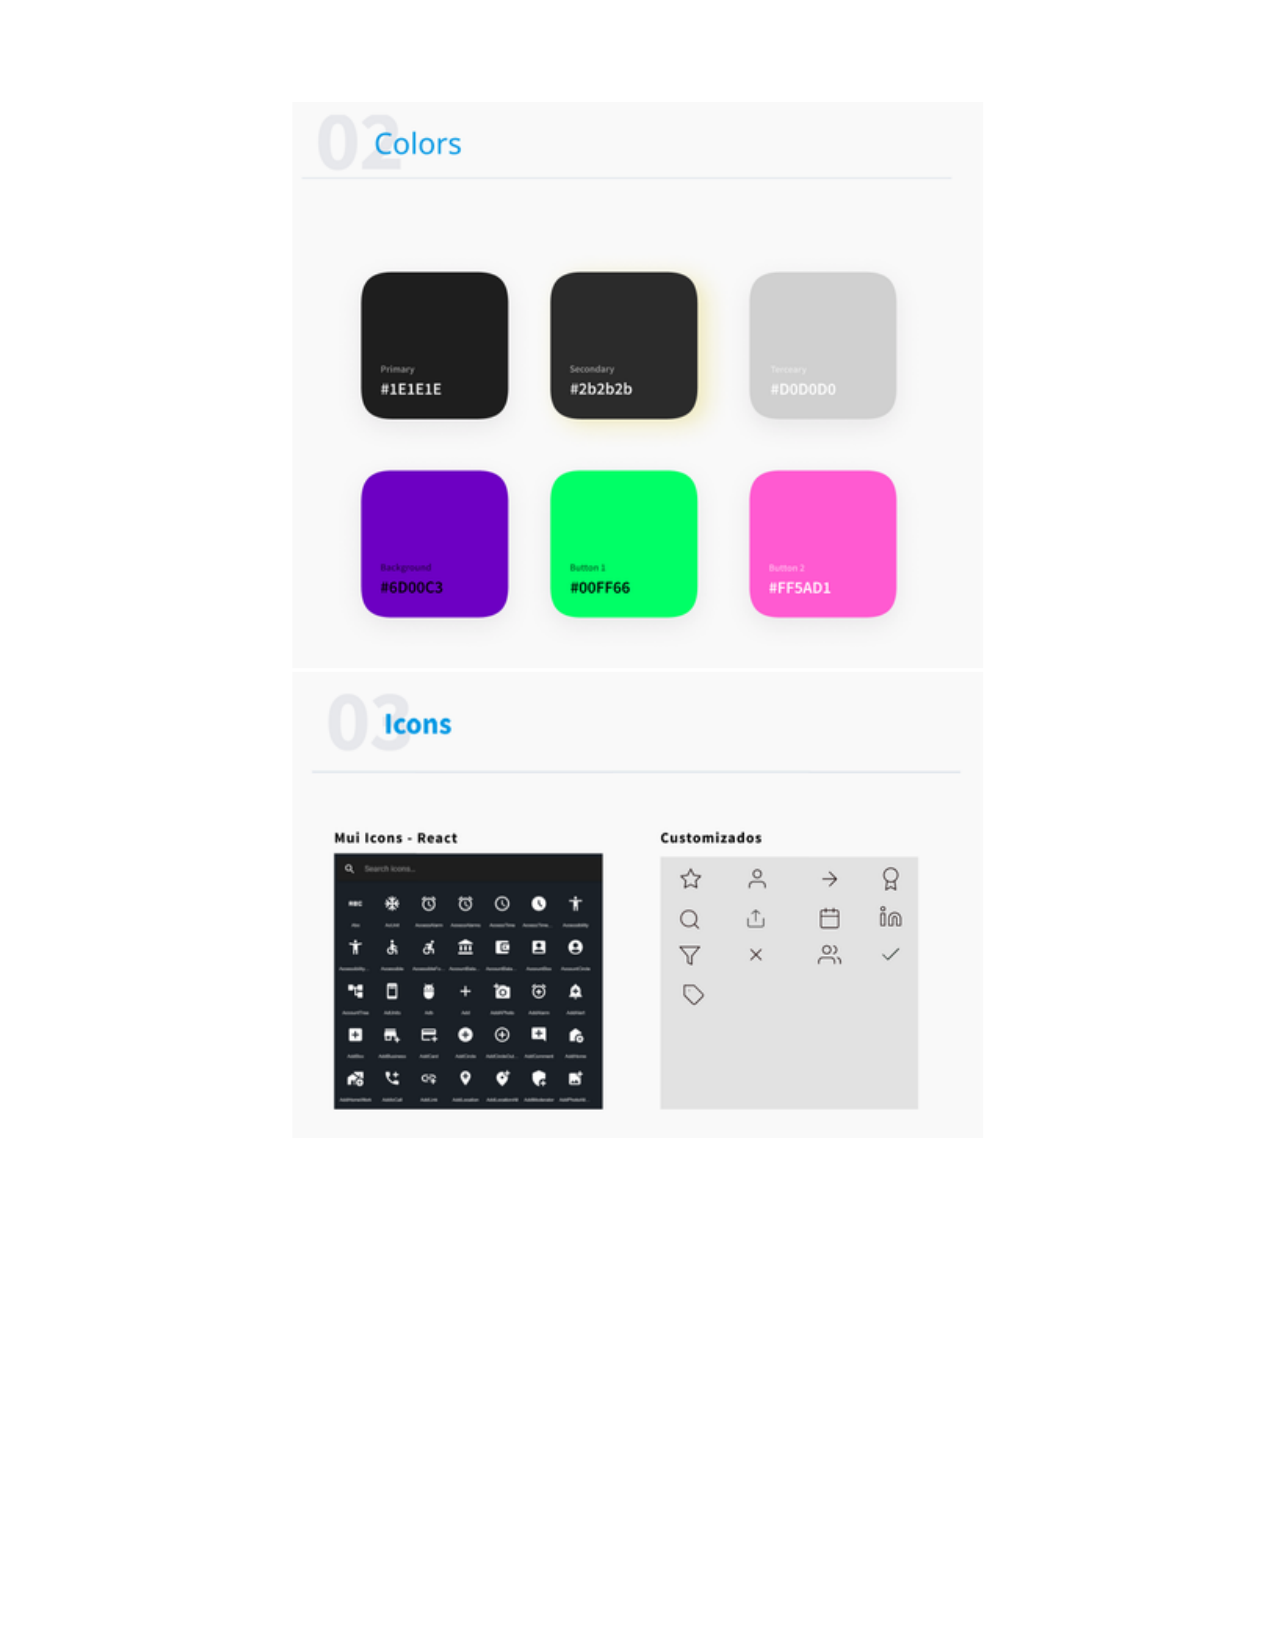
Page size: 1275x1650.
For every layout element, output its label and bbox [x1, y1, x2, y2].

picture [292, 102, 984, 1138]
